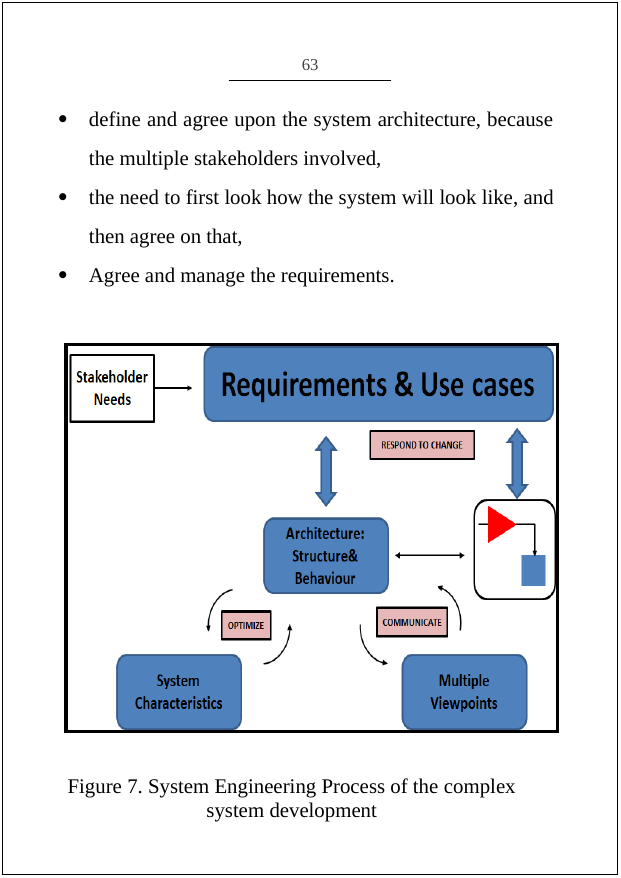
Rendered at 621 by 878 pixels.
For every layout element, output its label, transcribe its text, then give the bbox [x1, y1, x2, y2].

list define and agree upon the system architecture, because the multiple stakeholders involved, [59, 107, 554, 170]
list Agree and manage the requirements. [59, 263, 554, 287]
list the need to first look how the system will look like, and then agree on that, [59, 185, 554, 248]
picture [68, 346, 556, 730]
